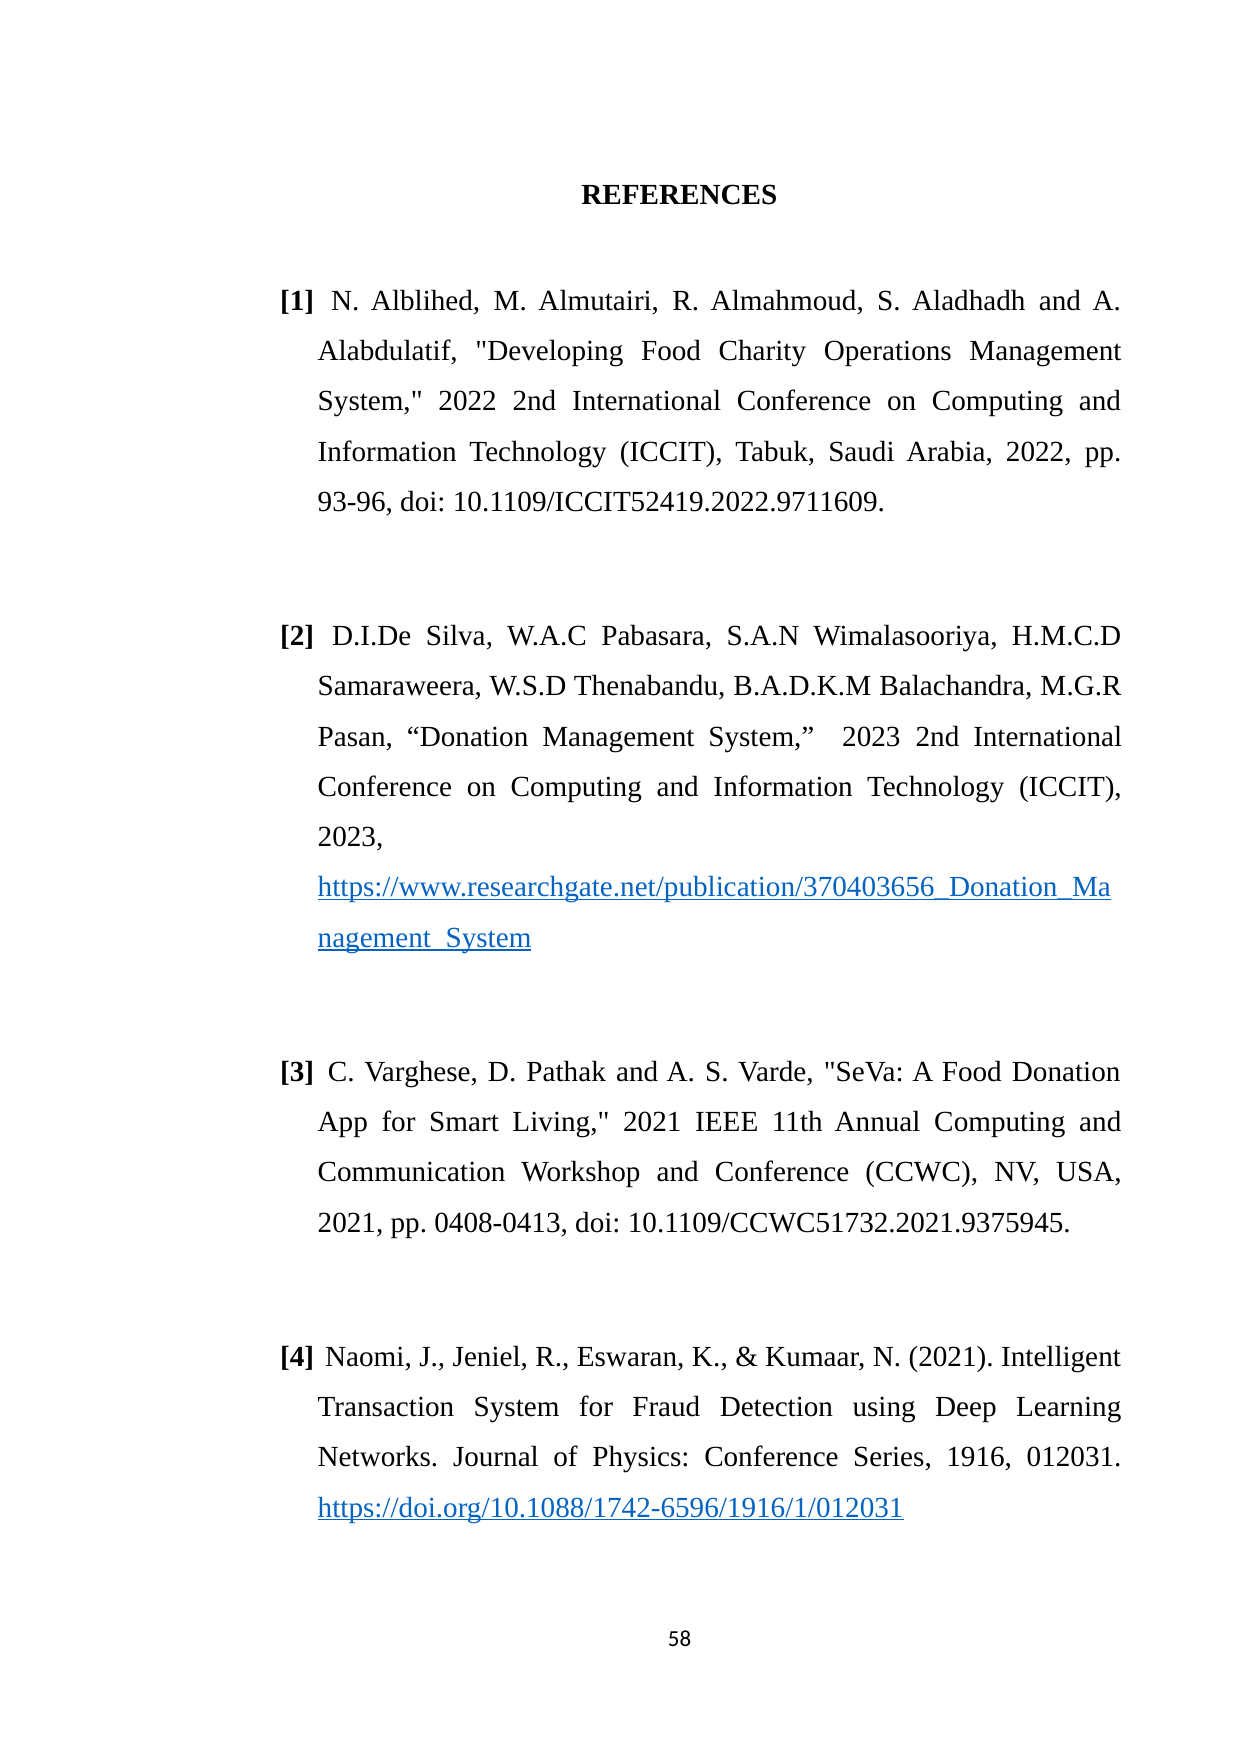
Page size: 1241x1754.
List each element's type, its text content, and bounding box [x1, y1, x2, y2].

list D.I.De Silva, W.A.C Pabasara, S.A.N Wimalasooriya, H.M.C.D Samaraweera, W.S.D Thenabandu, B.A.D.K.M Balachandra, M.G.R Pasan, “Donation Management System,” 2023 2nd International Conference on Computing and Information Technology (ICCIT), 2023, https://www.researchgate.net/publication/370403656_Donation_Management_System [280, 618, 1122, 953]
list Naomi, J., Jeniel, R., Eswaran, K., & Kumaar, N. (2021). Intelligent Transaction System for Fraud Detection using Deep Learning Networks. Journal of Physics: Conference Series, 1916, 012031. https://doi.org/10.1088/1742-6596/1916/1/012031 [280, 1339, 1122, 1523]
list C. Varghese, D. Pathak and A. S. Varde, "SeVa: A Food Donation App for Smart Living," 2021 IEEE 11th Annual Computing and Communication Workshop and Conference (CCWC), NV, USA, 2021, pp. 0408-0413, doi: 10.1109/CCWC51732.2021.9375945. [280, 1054, 1122, 1238]
list N. Alblihed, M. Almutairi, R. Almahmoud, S. Aladhadh and A. Alabdulatif, "Developing Food Charity Operations Management System," 2022 2nd International Conference on Computing and Information Technology (ICCIT), Tabuk, Saudi Arabia, 2022, pp. 93-96, doi: 10.1109/ICCIT52419.2022.9711609. [280, 283, 1122, 518]
text REFERENCES [236, 177, 1122, 211]
